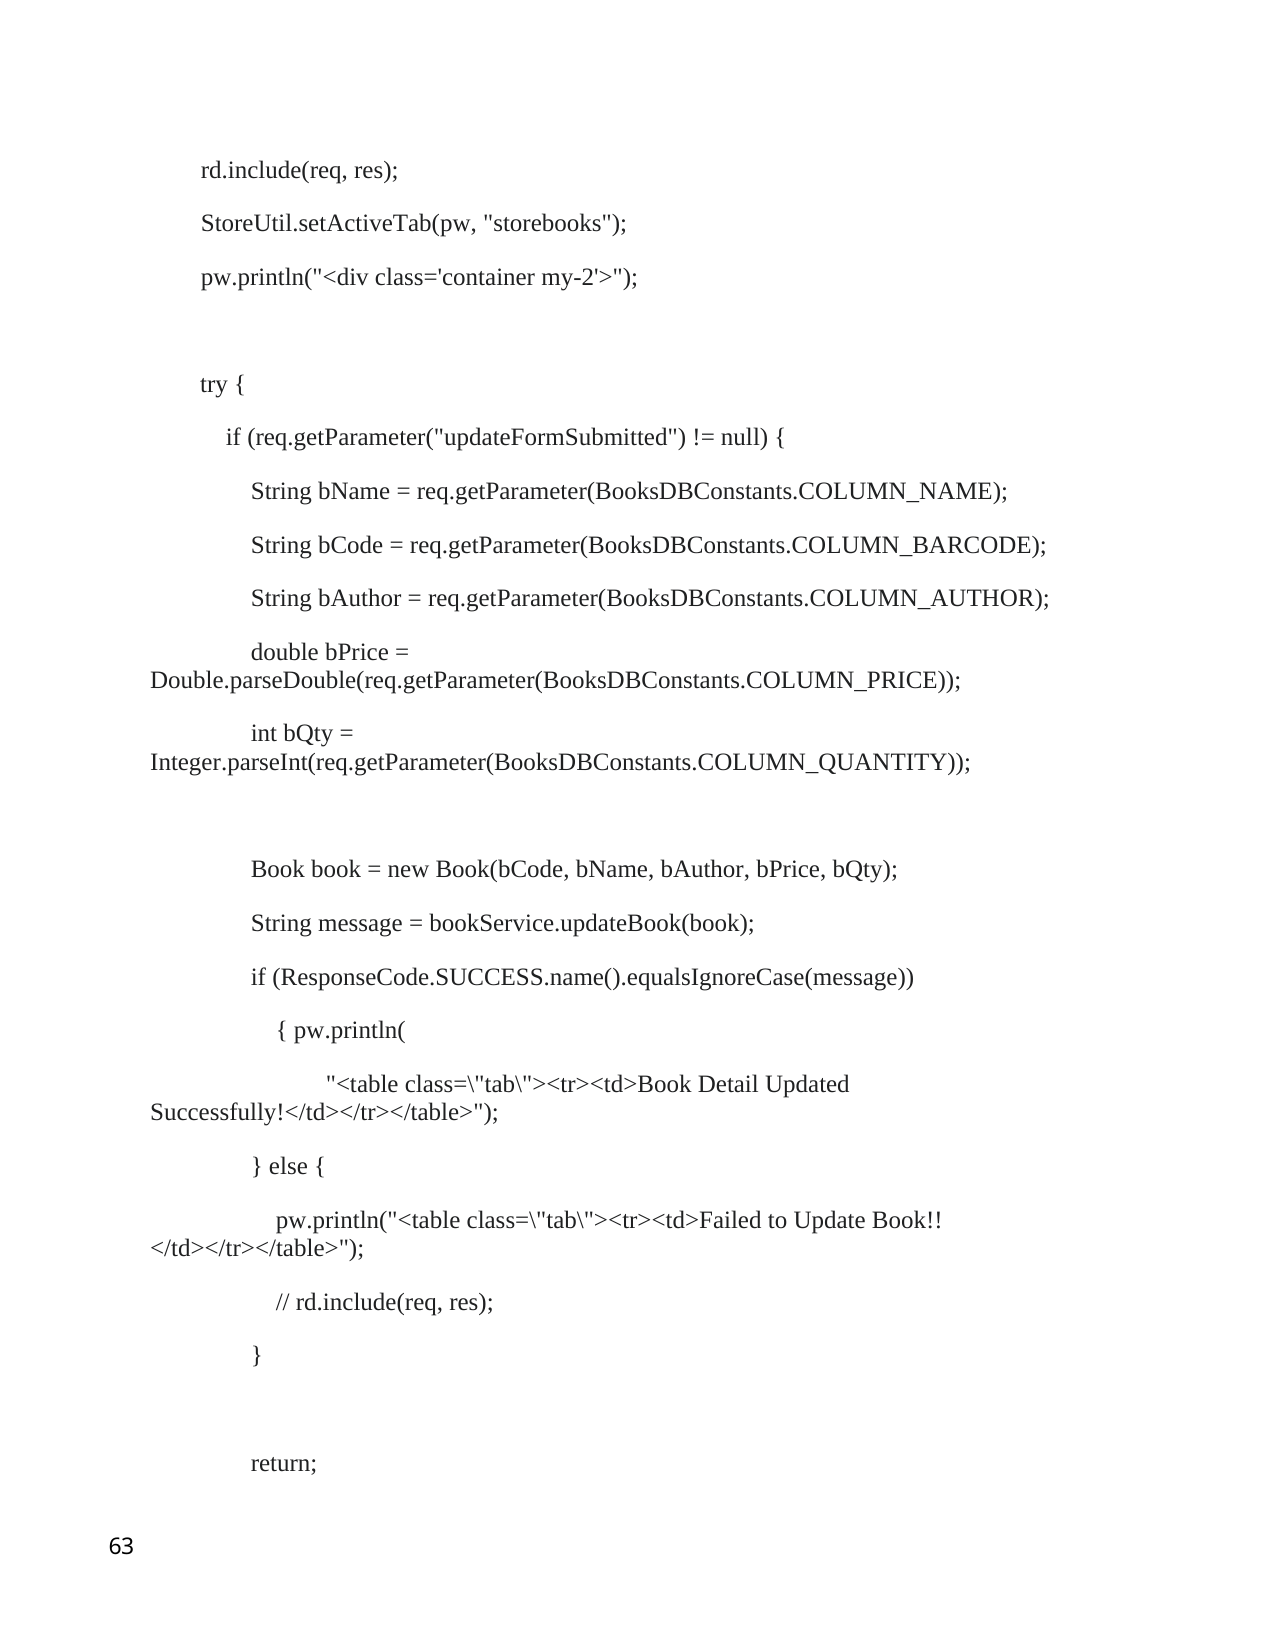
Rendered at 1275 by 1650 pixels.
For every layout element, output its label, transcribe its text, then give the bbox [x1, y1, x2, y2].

text Book book = new Book(bCode, bName, bAuthor, bPrice, bQty); String message = bookService.updateBook(book); [251, 854, 947, 937]
text String bName = req.getParameter(BooksDBConstants.COLUMN_NAME); String bCode = req.getParameter(BooksDBConstants.COLUMN_BARCODE); String bAuthor = req.getParameter(BooksDBConstants.COLUMN_AUTHOR); [251, 476, 1061, 612]
text rd.include(req, res); StoreUtil.setActiveTab(pw, "storebooks"); pw.println("<div class='container my-2'>"); [201, 155, 639, 290]
text "<table class=\"tab\"><tr><td>Book Detail Updated Successfully!</td></tr></table>"); [150, 1069, 1175, 1126]
text if (ResponseCode.SUCCESS.name().equalsIgnoreCase(message)) { pw.println( [251, 962, 947, 1044]
text } [251, 1340, 1175, 1369]
text // rd.include(req, res); [276, 1287, 1175, 1315]
text double bPrice = Double.parseDouble(req.getParameter(BooksDBConstants.COLUMN_PRICE)); [150, 637, 1175, 694]
text int bQty = Integer.parseInt(req.getParameter(BooksDBConstants.COLUMN_QUANTITY)); [150, 718, 1027, 776]
text return; [251, 1448, 1175, 1476]
text pw.println("<table class=\"tab\"><tr><td>Failed to Update Book!!</td></tr></table>"); [150, 1205, 947, 1262]
text try { [200, 369, 1175, 397]
text if (req.getParameter("updateFormSubmitted") != null) { [226, 422, 1175, 451]
text } else { [251, 1151, 1175, 1180]
